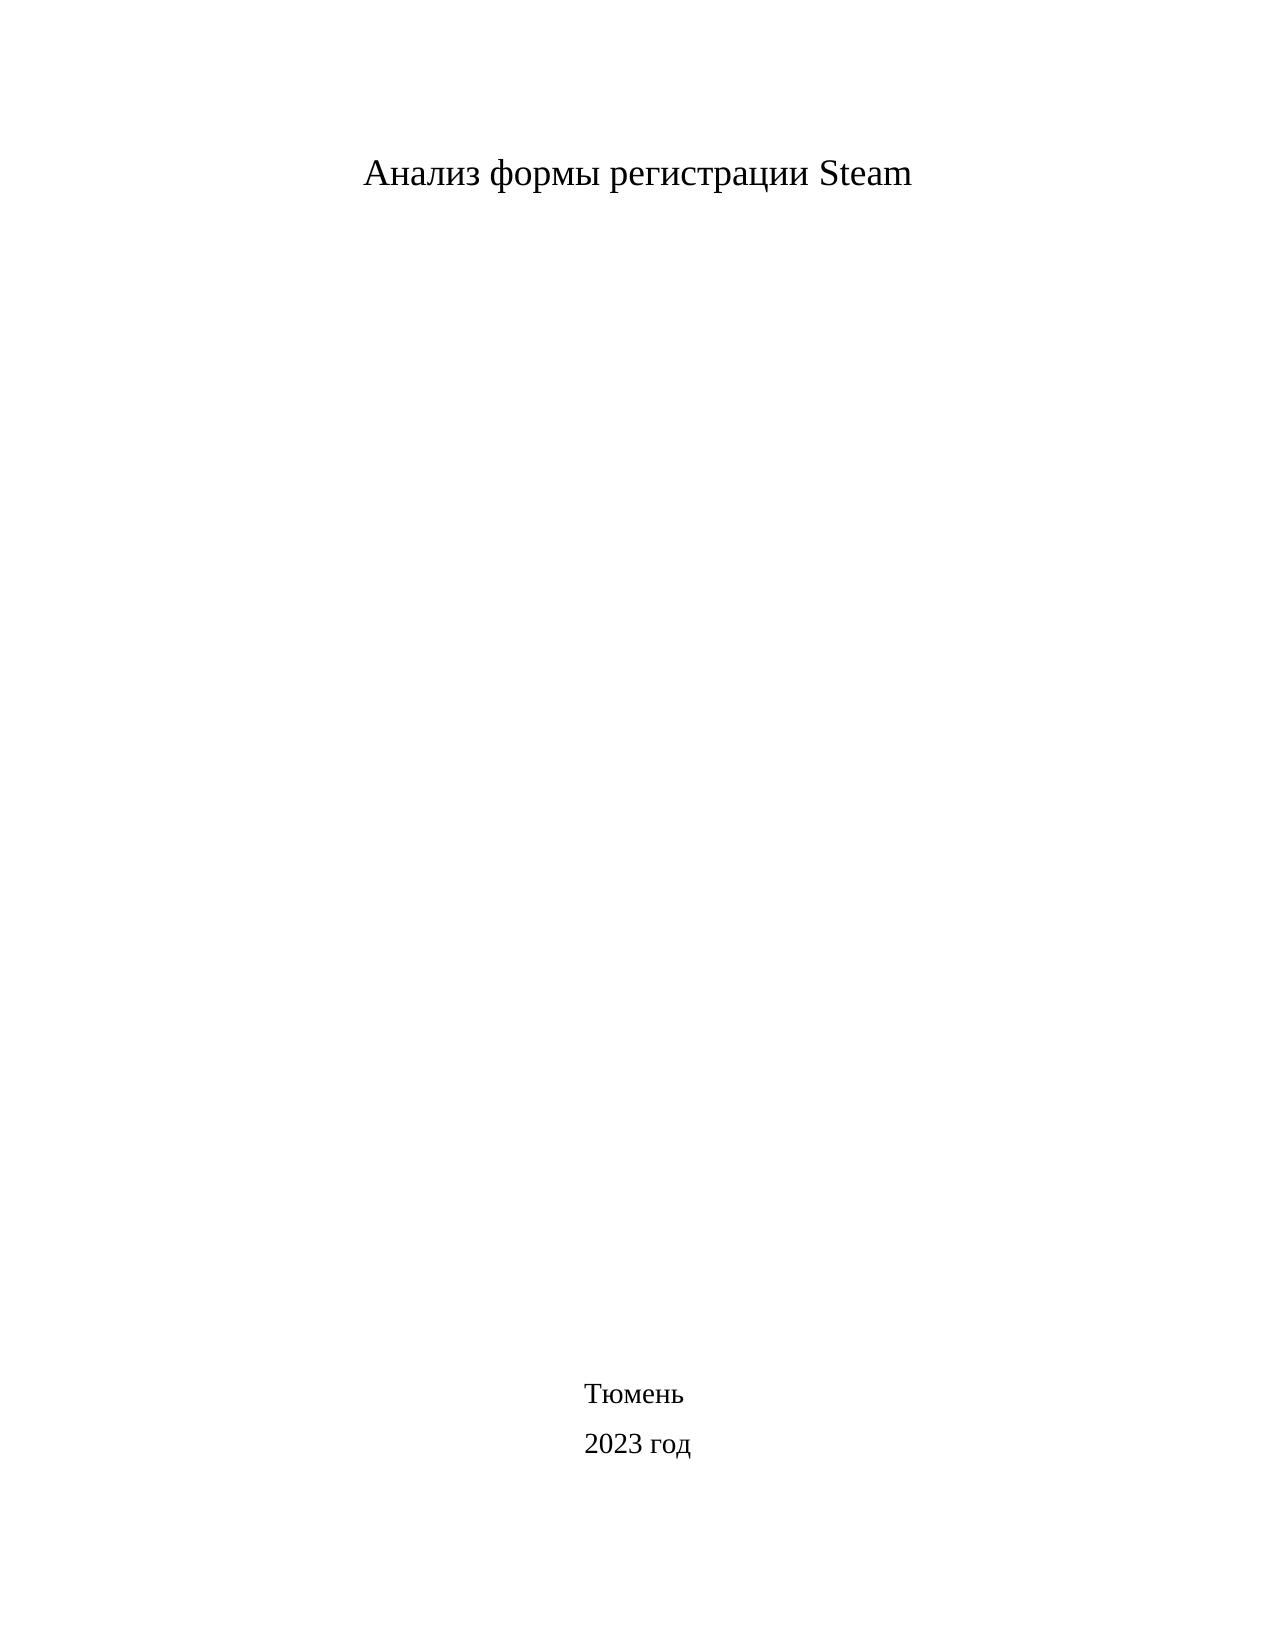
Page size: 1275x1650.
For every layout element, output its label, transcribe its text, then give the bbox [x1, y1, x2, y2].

text Анализ формы регистрации Steam [112, 150, 1162, 193]
text Тюмень [112, 1376, 1162, 1409]
text 2023 год [112, 1426, 1162, 1460]
